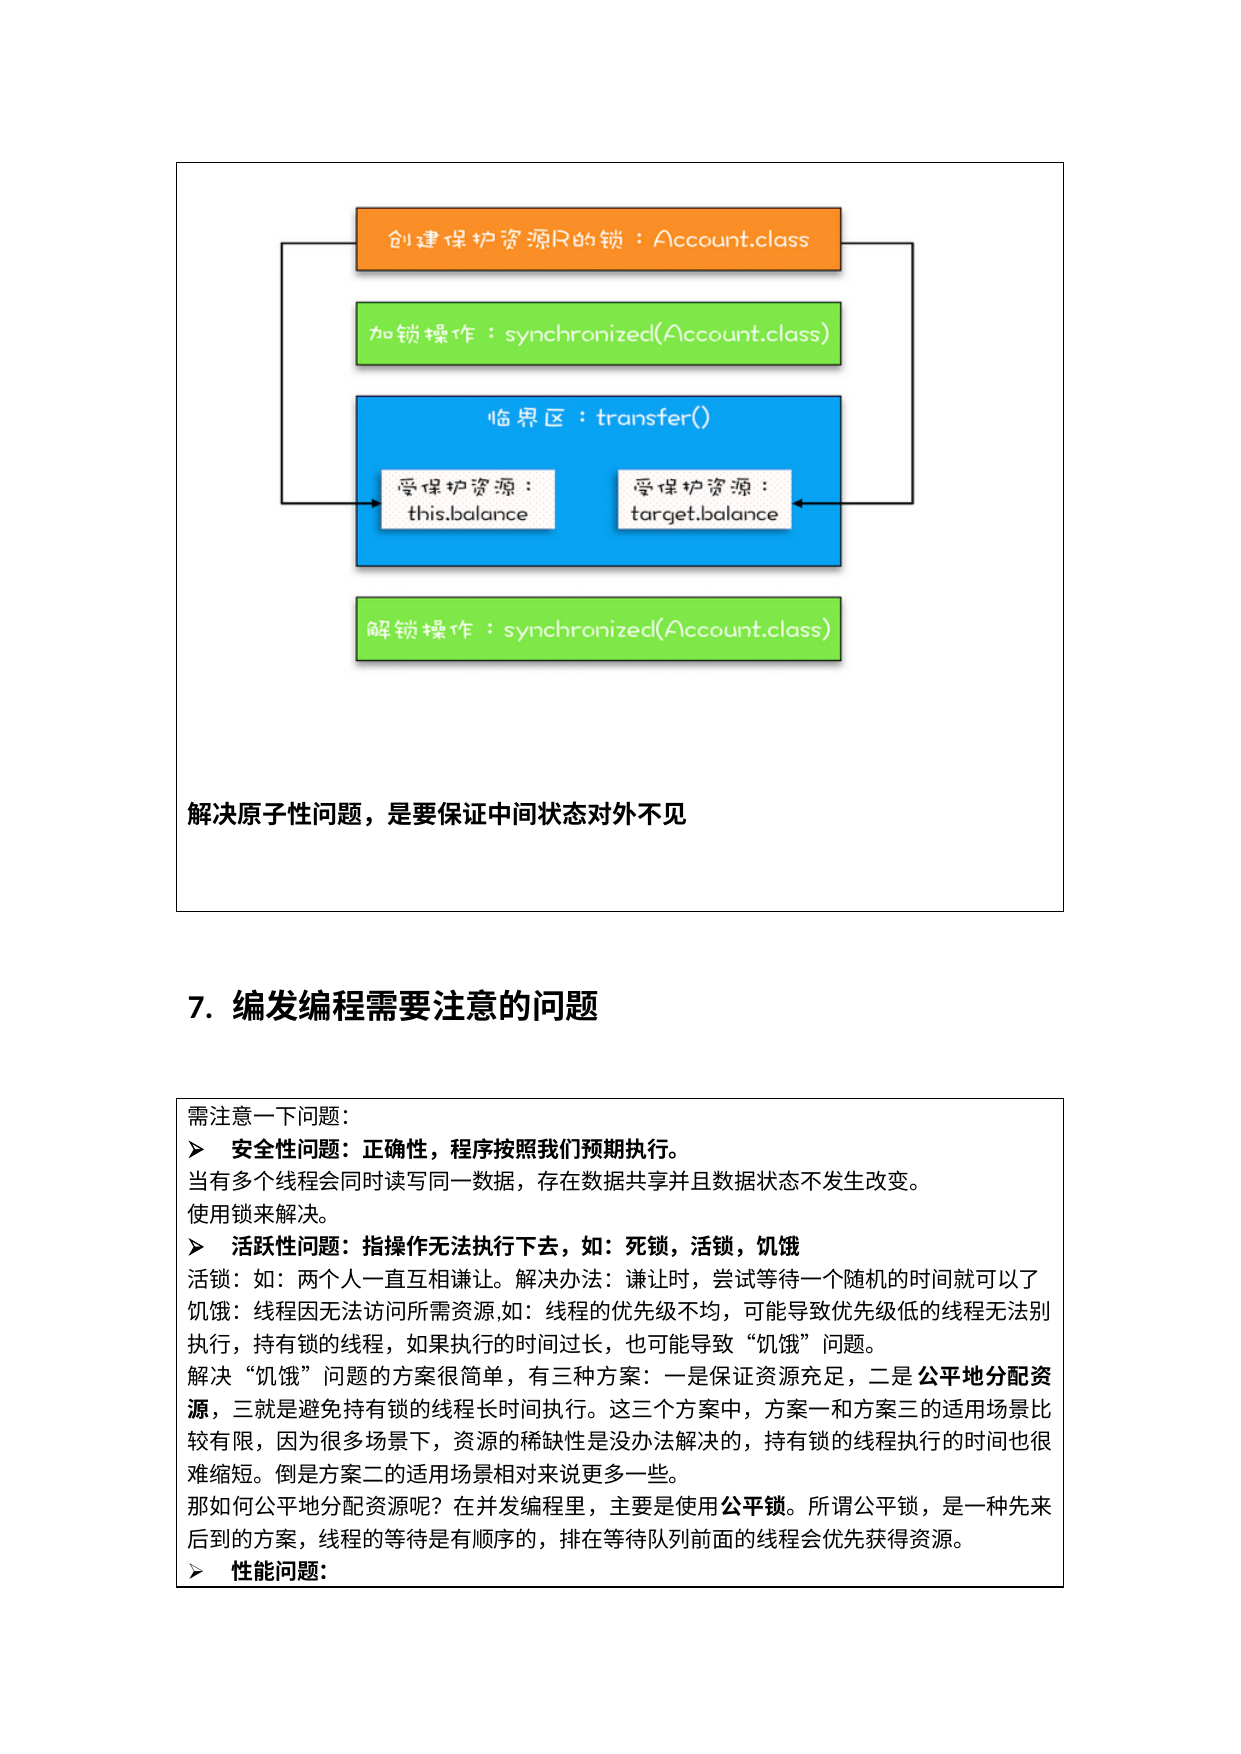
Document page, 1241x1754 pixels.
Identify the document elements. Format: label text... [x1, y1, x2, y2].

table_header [177, 163, 1063, 911]
picture [187, 163, 1052, 695]
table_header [177, 1099, 1063, 1586]
subtitle 编发编程需要注意的问题 [187, 971, 1053, 1036]
